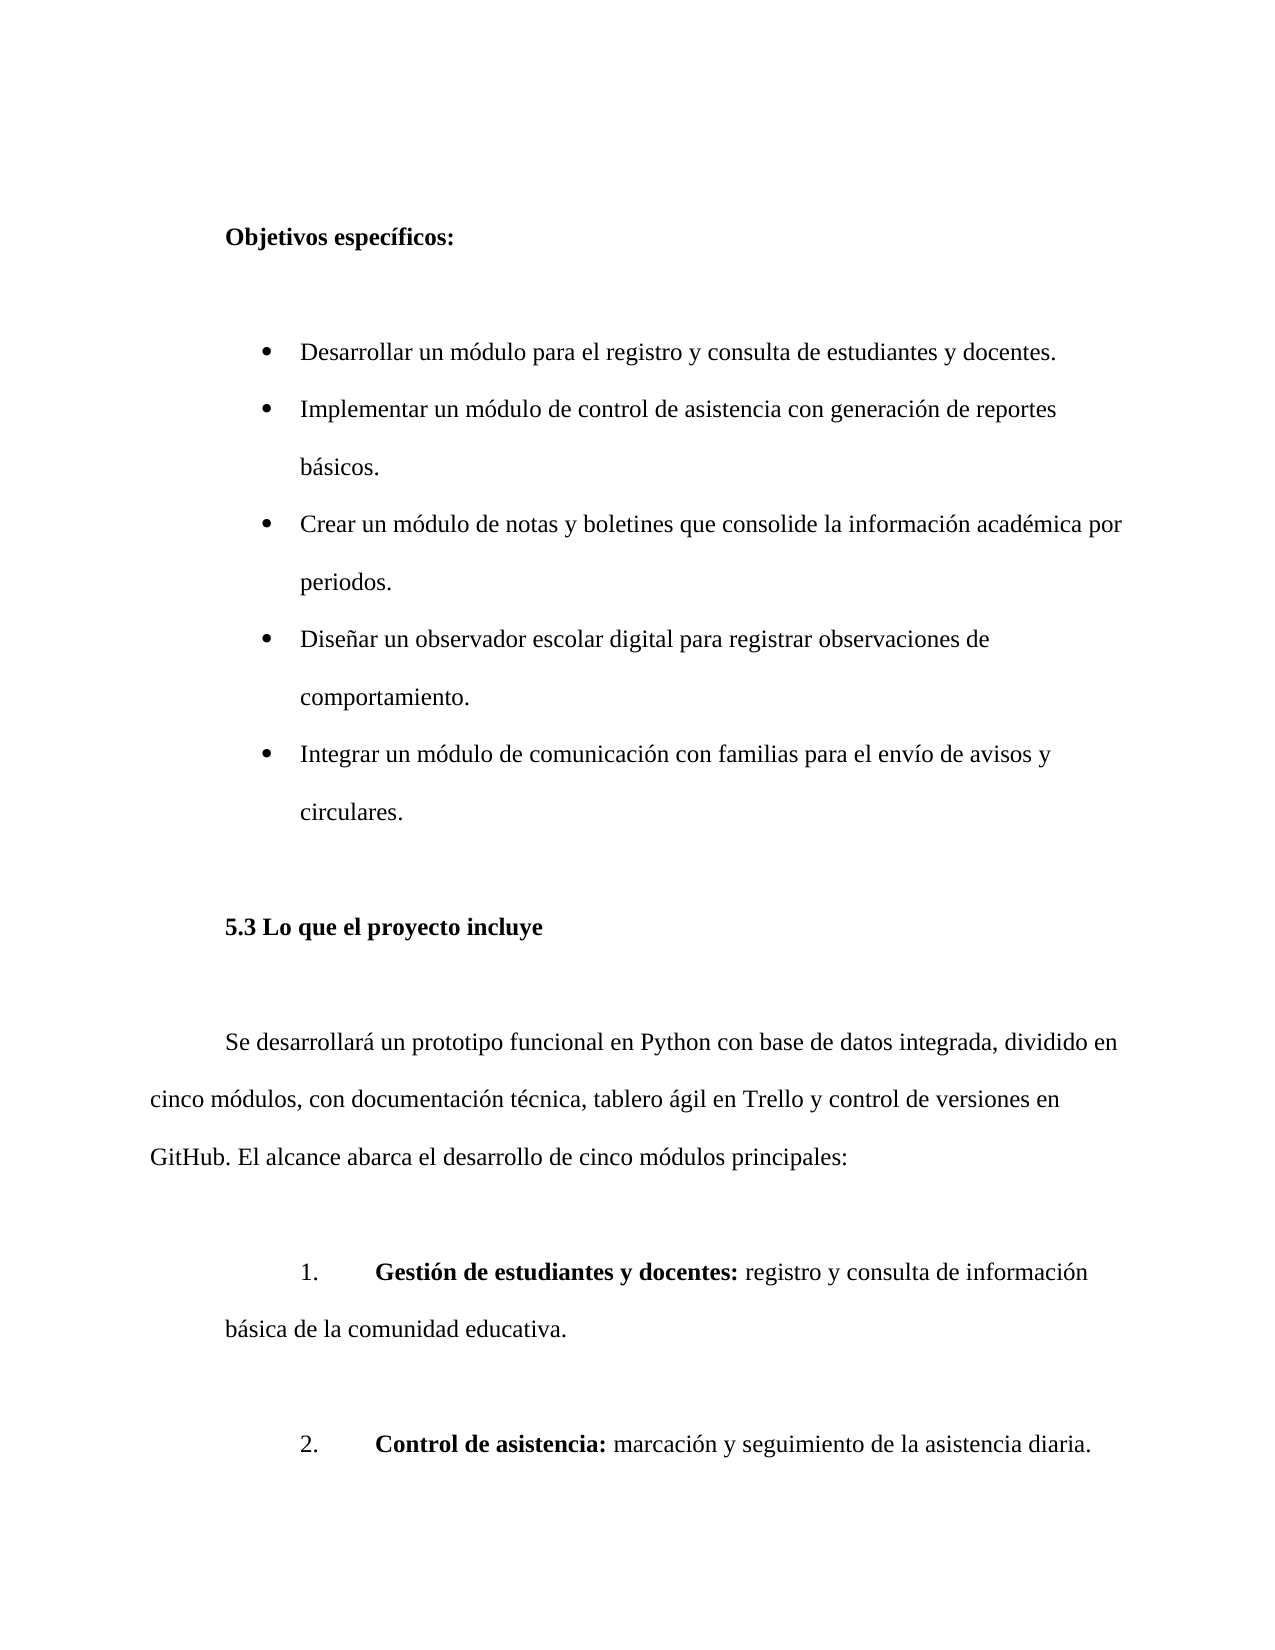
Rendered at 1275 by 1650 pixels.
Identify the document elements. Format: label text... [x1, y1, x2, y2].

list Integrar un módulo de comunicación con familias para el envío de avisos y circulares. [262, 739, 1125, 826]
list Desarrollar un módulo para el registro y consulta de estudiantes y docentes. [262, 337, 1125, 366]
list Implementar un módulo de control de asistencia con generación de reportes básicos. [262, 394, 1125, 481]
list Crear un módulo de notas y boletines que consolide la información académica por periodos. [262, 509, 1125, 596]
text Se desarrollará un prototipo funcional en Python con base de datos integrada, dividido en cinco módulos, con documentación técnica, tablero ágil en Trello y control de versiones en GitHub. El alcance abarca el desarrollo de cinco módulos principales: [150, 1027, 1125, 1171]
list Gestión de estudiantes y docentes: registro y consulta de información básica de la comunidad educativa. [225, 1257, 1125, 1343]
list Diseñar un observador escolar digital para registrar observaciones de comportamiento. [262, 624, 1125, 711]
subtitle 5.3 Lo que el proyecto incluye [150, 912, 1125, 941]
text Objetivos específicos: [150, 222, 1125, 251]
list Control de asistencia: marcación y seguimiento de la asistencia diaria. [225, 1429, 1125, 1458]
